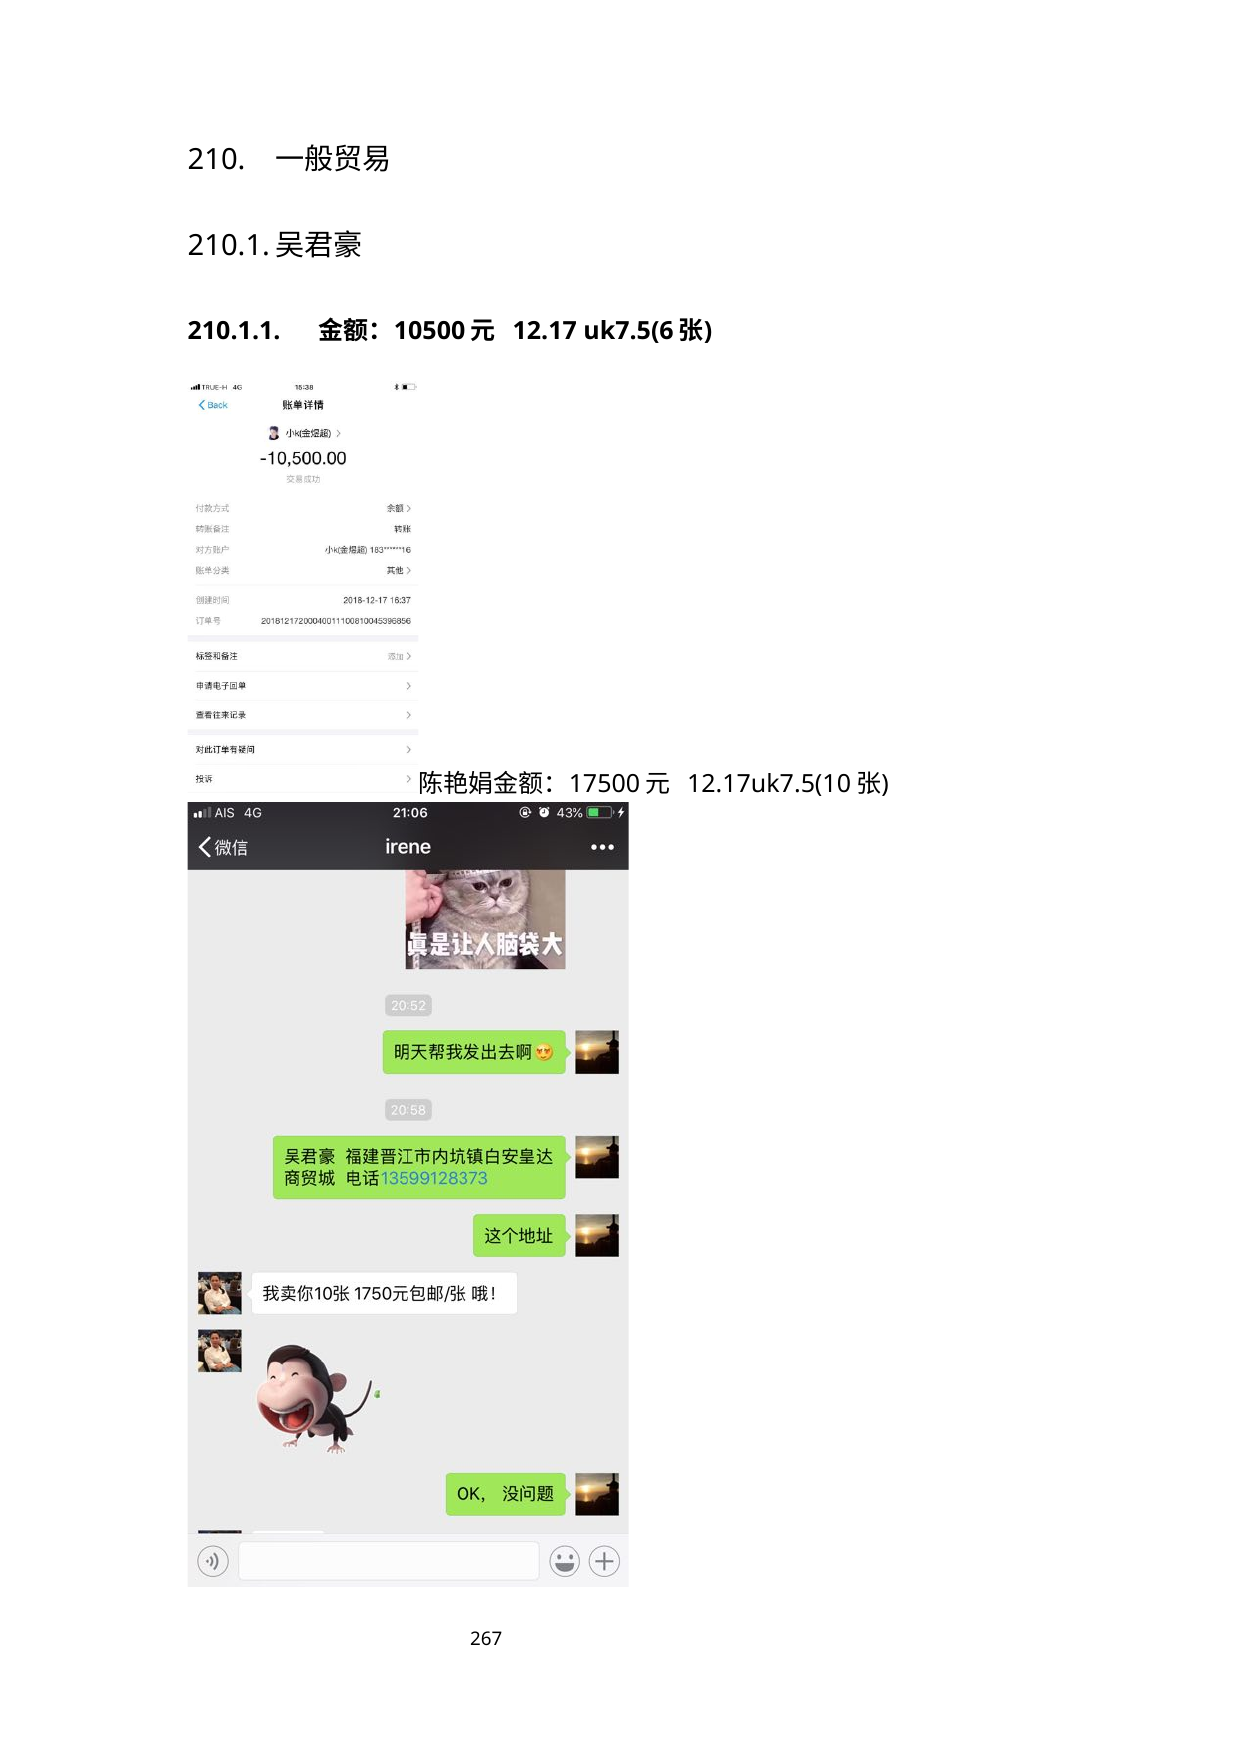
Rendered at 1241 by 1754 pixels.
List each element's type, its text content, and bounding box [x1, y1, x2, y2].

picture [187, 381, 419, 793]
picture [187, 802, 629, 1587]
subtitle 金额：10500元 12.17 uk7.5(6张) [187, 296, 1053, 361]
subtitle 吴君豪 [187, 210, 1053, 275]
subtitle 一般贸易 [187, 124, 1053, 189]
